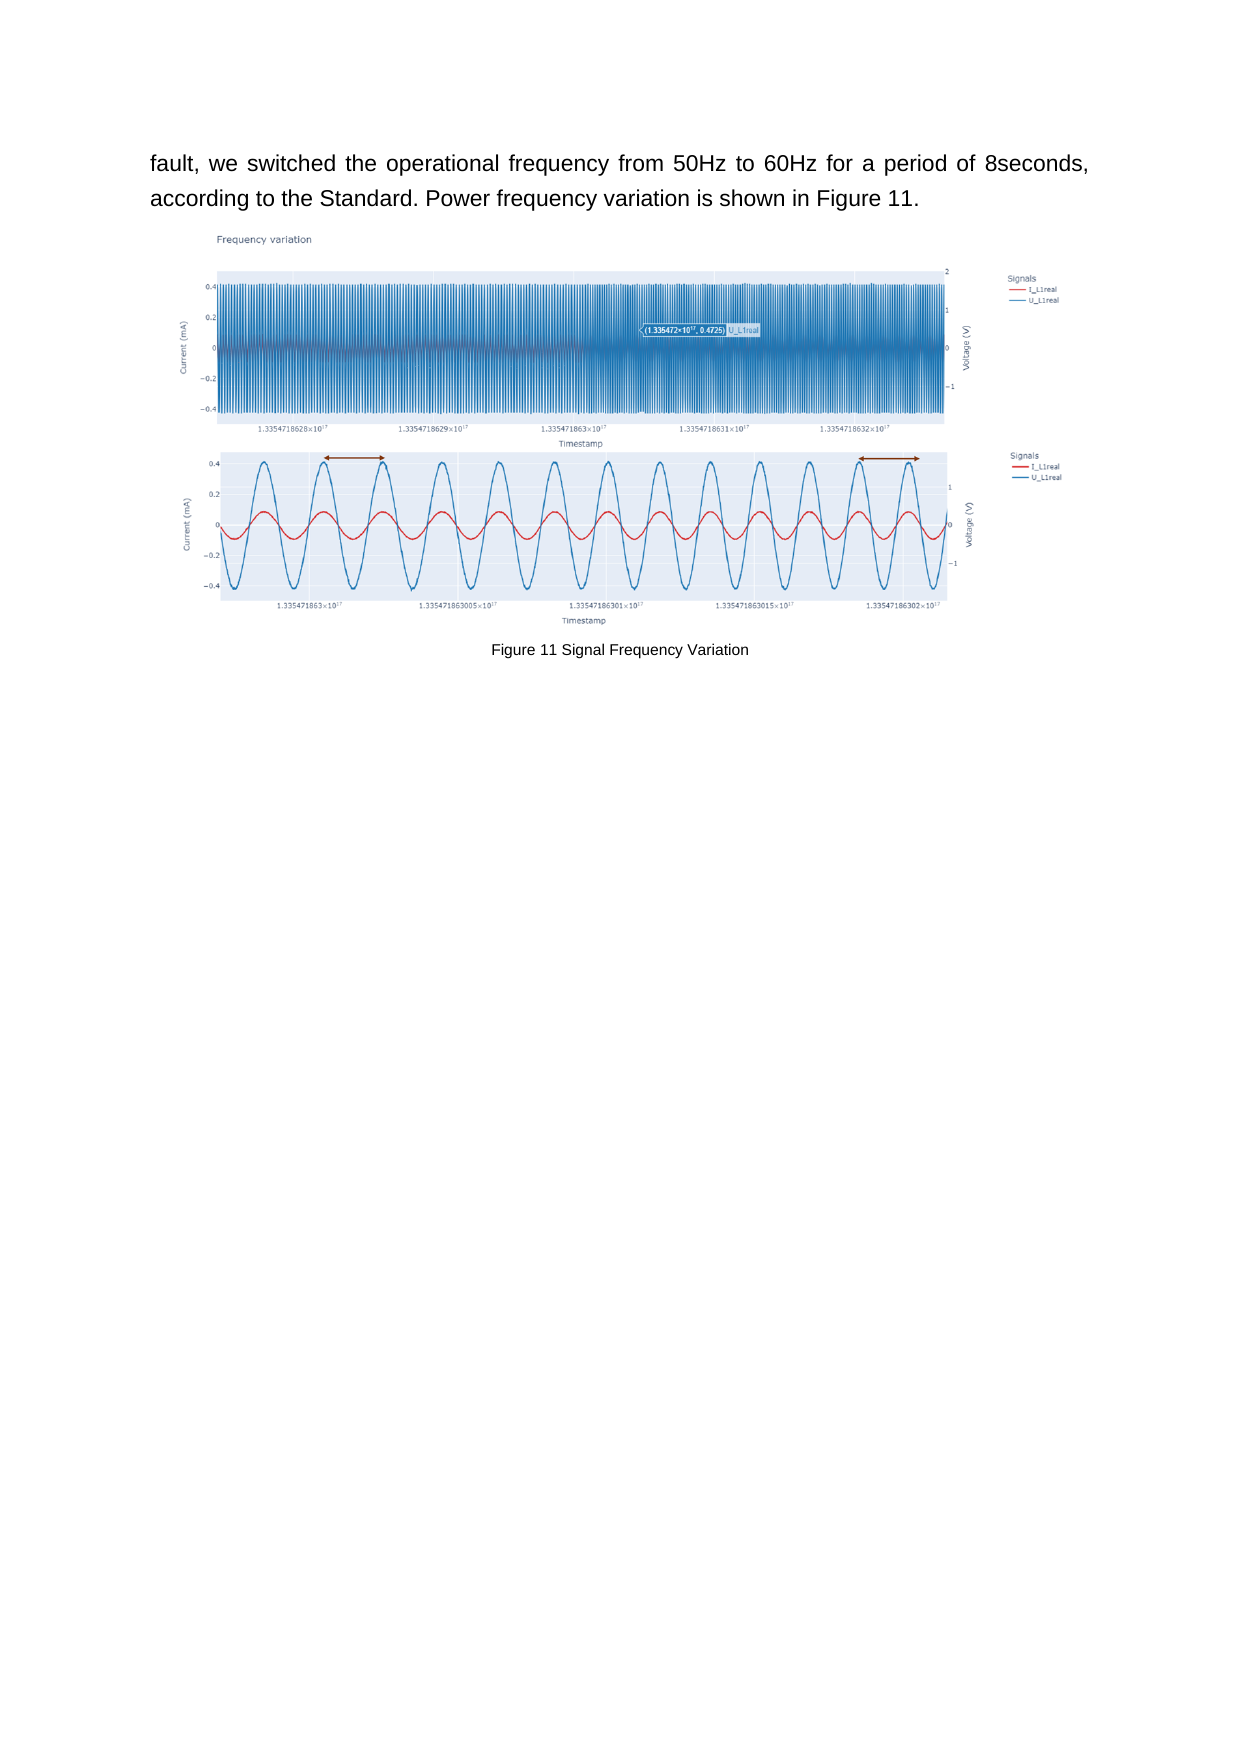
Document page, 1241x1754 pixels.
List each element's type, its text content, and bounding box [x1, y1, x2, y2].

text Figure 11 Signal Frequency Variation [150, 641, 1090, 659]
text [150, 150, 1090, 211]
picture [177, 231, 1063, 629]
